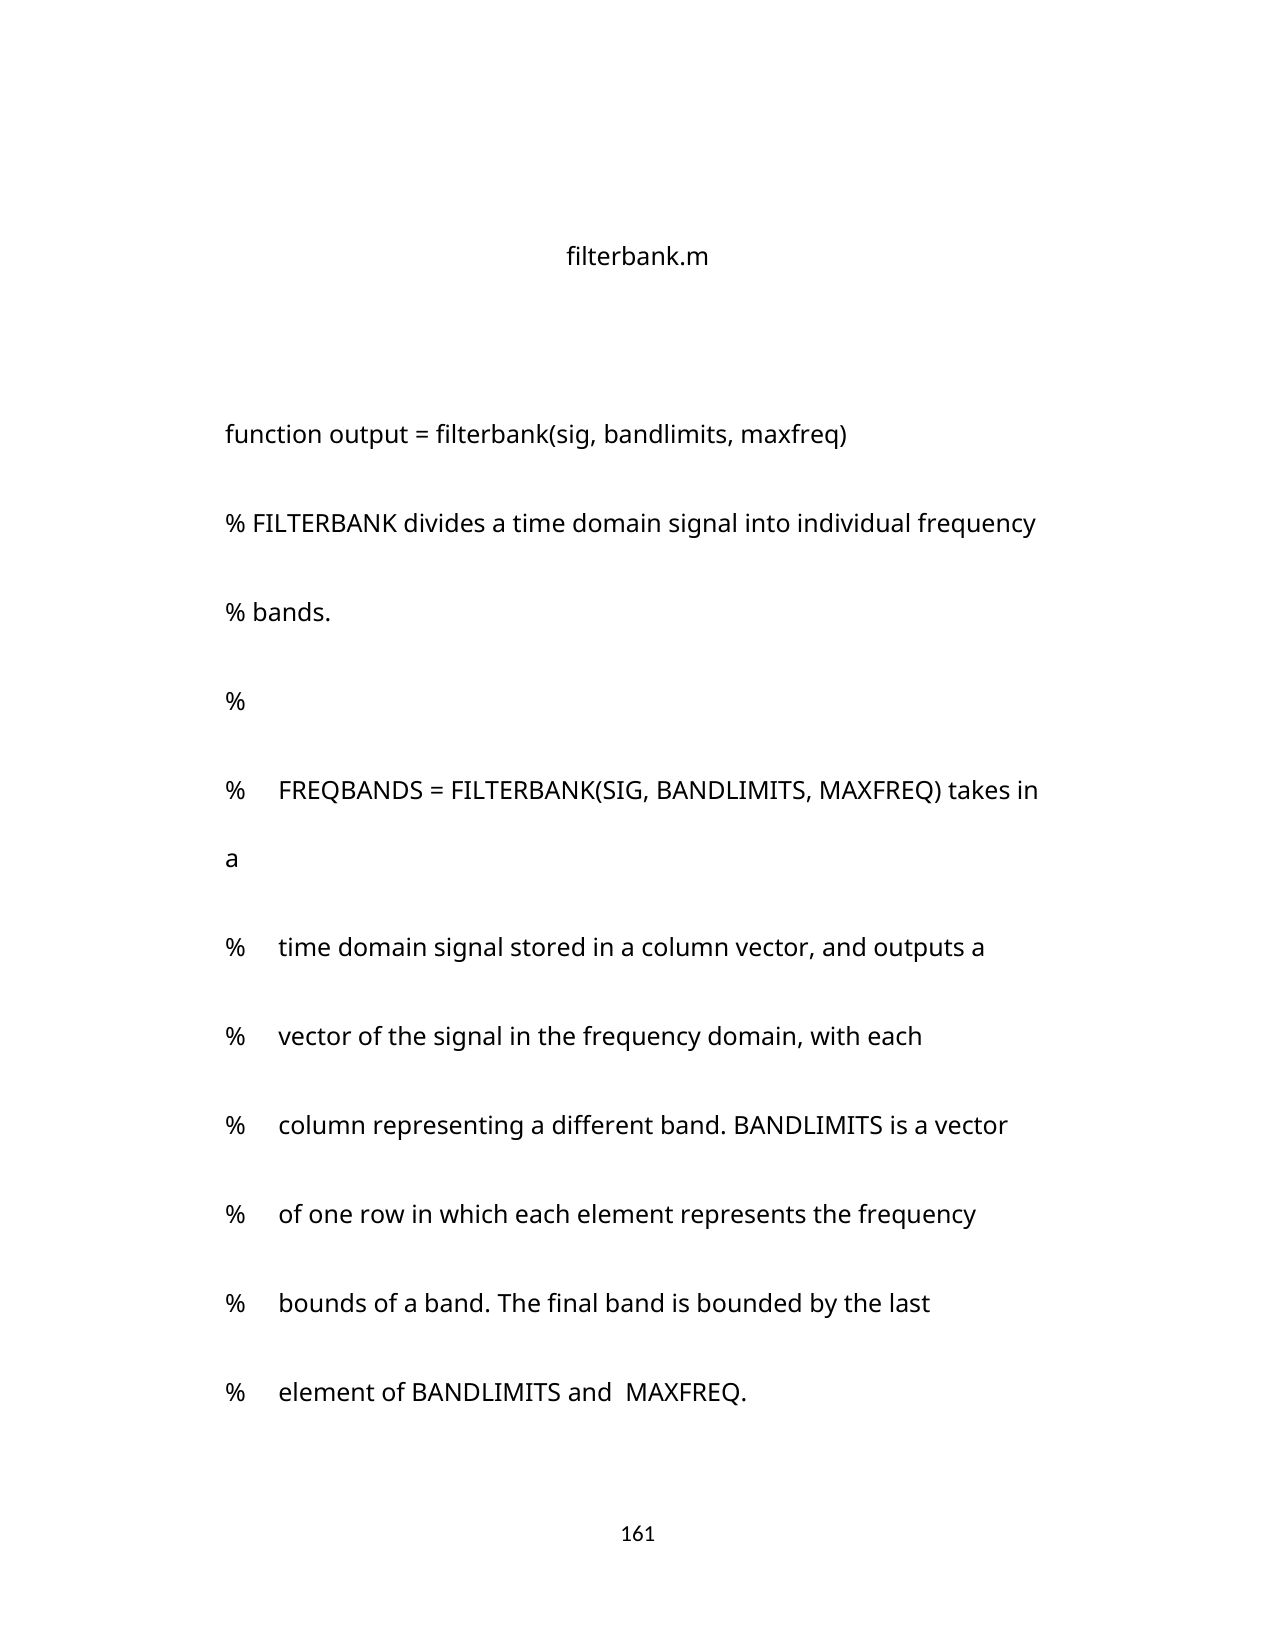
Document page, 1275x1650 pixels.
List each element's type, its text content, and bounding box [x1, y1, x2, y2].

text % FREQBANDS = FILTERBANK(SIG, BANDLIMITS, MAXFREQ) takes in a [225, 773, 1050, 875]
text % column representing a different band. BANDLIMITS is a vector [225, 1108, 1050, 1142]
text % bands. [225, 595, 1050, 629]
text % FILTERBANK divides a time domain signal into individual frequency [225, 506, 1050, 540]
text % of one row in which each element represents the frequency [225, 1197, 1050, 1231]
text % [225, 684, 1050, 718]
text % time domain signal stored in a column vector, and outputs a [225, 930, 1050, 964]
text function output = filterbank(sig, bandlimits, maxfreq) [225, 417, 1050, 451]
text filterbank.m [225, 239, 1050, 273]
text % bounds of a band. The final band is bounded by the last [225, 1286, 1050, 1320]
text % vector of the signal in the frequency domain, with each [225, 1019, 1050, 1053]
text % element of BANDLIMITS and MAXFREQ. [225, 1374, 1050, 1409]
